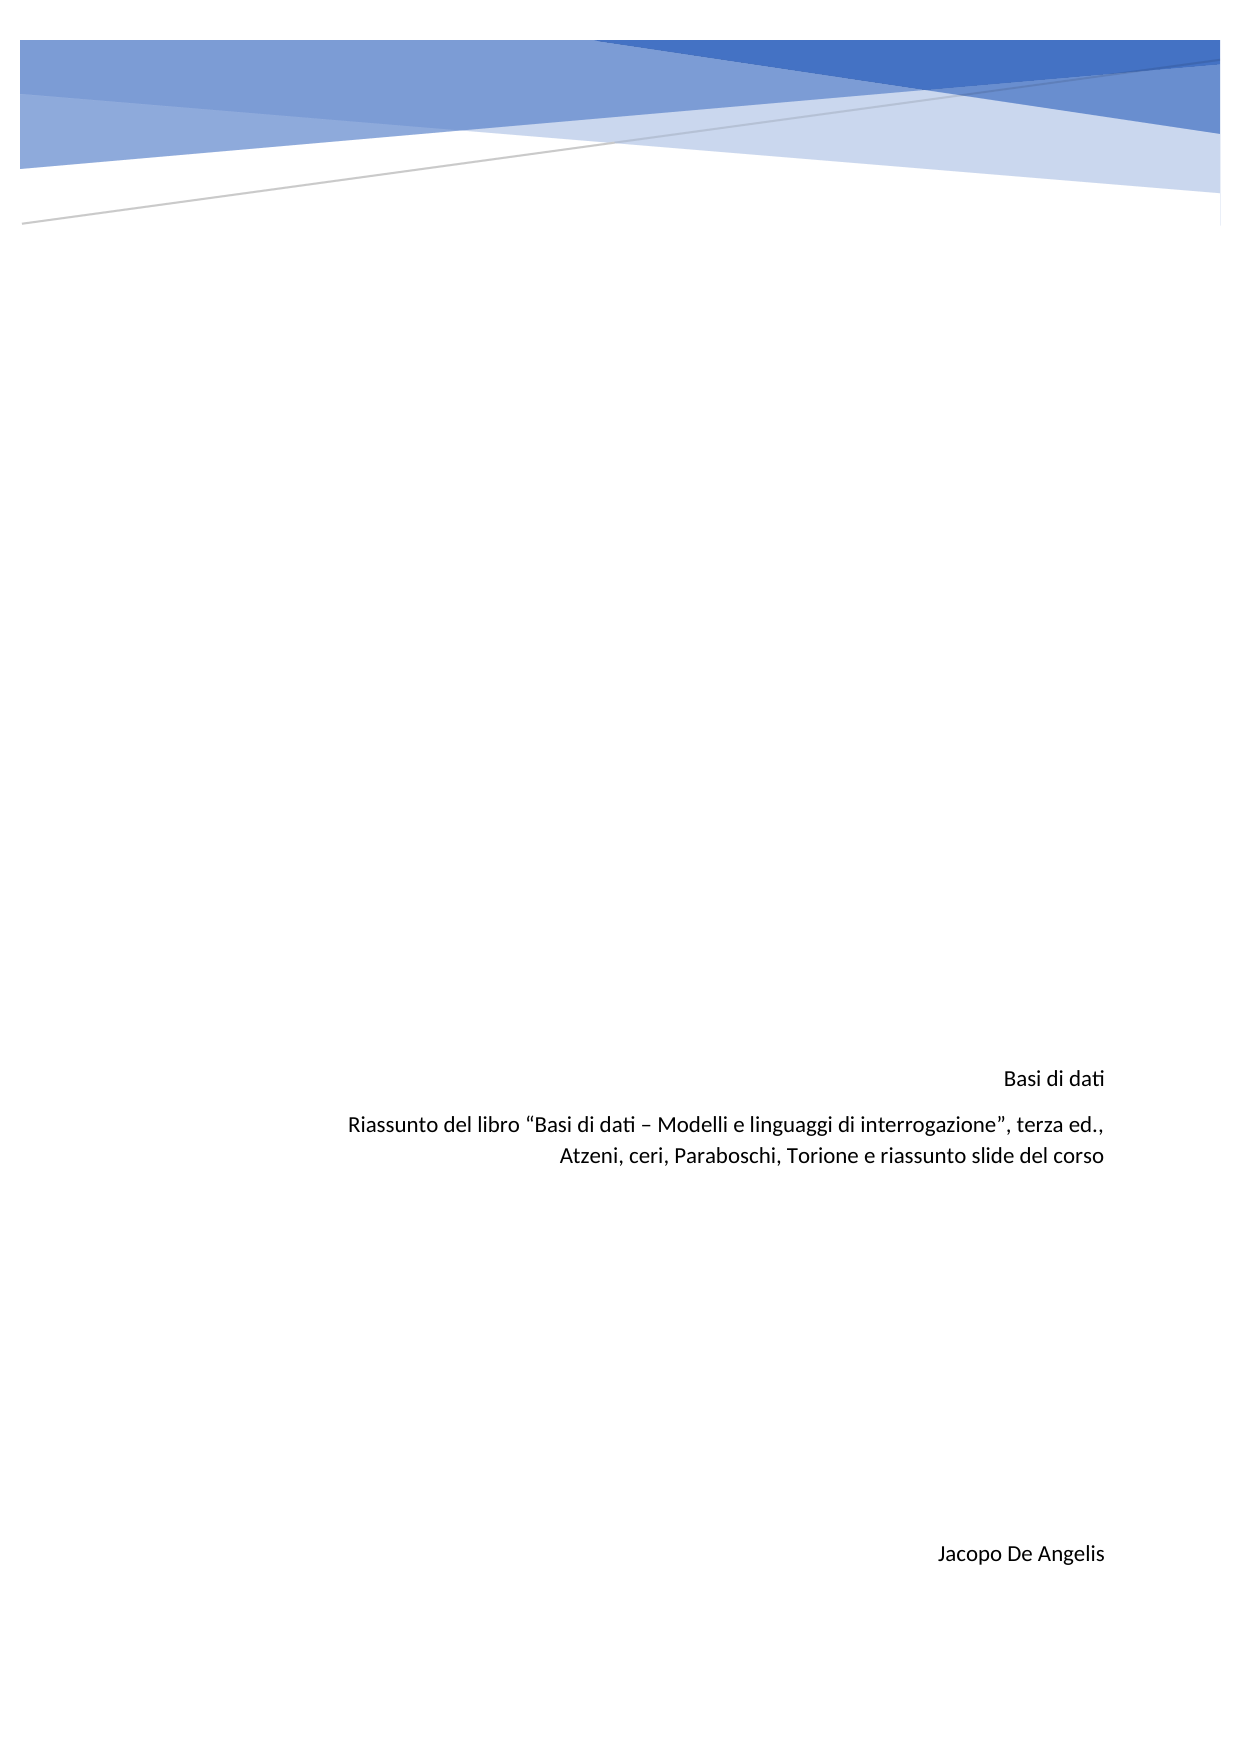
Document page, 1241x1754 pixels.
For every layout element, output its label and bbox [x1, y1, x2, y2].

picture [20, 40, 1221, 240]
